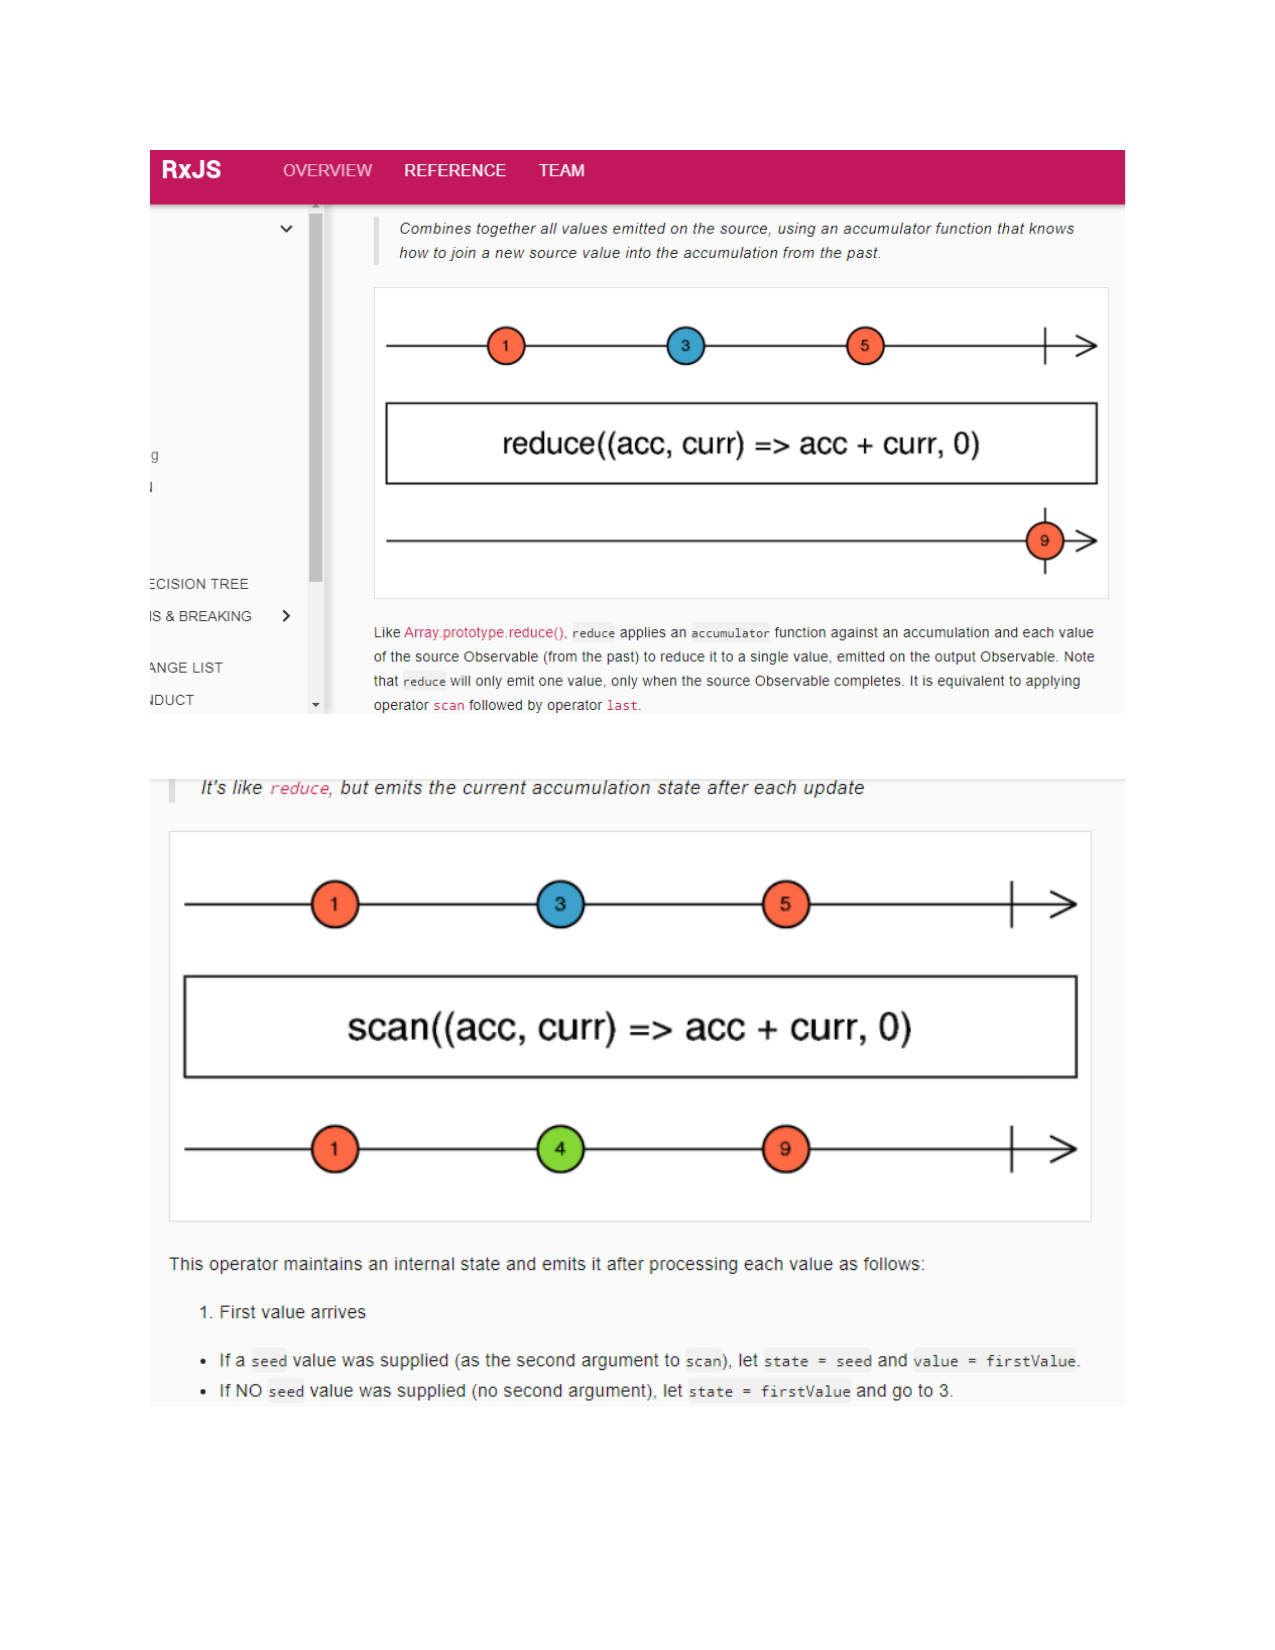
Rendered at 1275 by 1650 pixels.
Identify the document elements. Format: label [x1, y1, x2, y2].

picture [150, 779, 1125, 1407]
picture [150, 150, 1125, 714]
